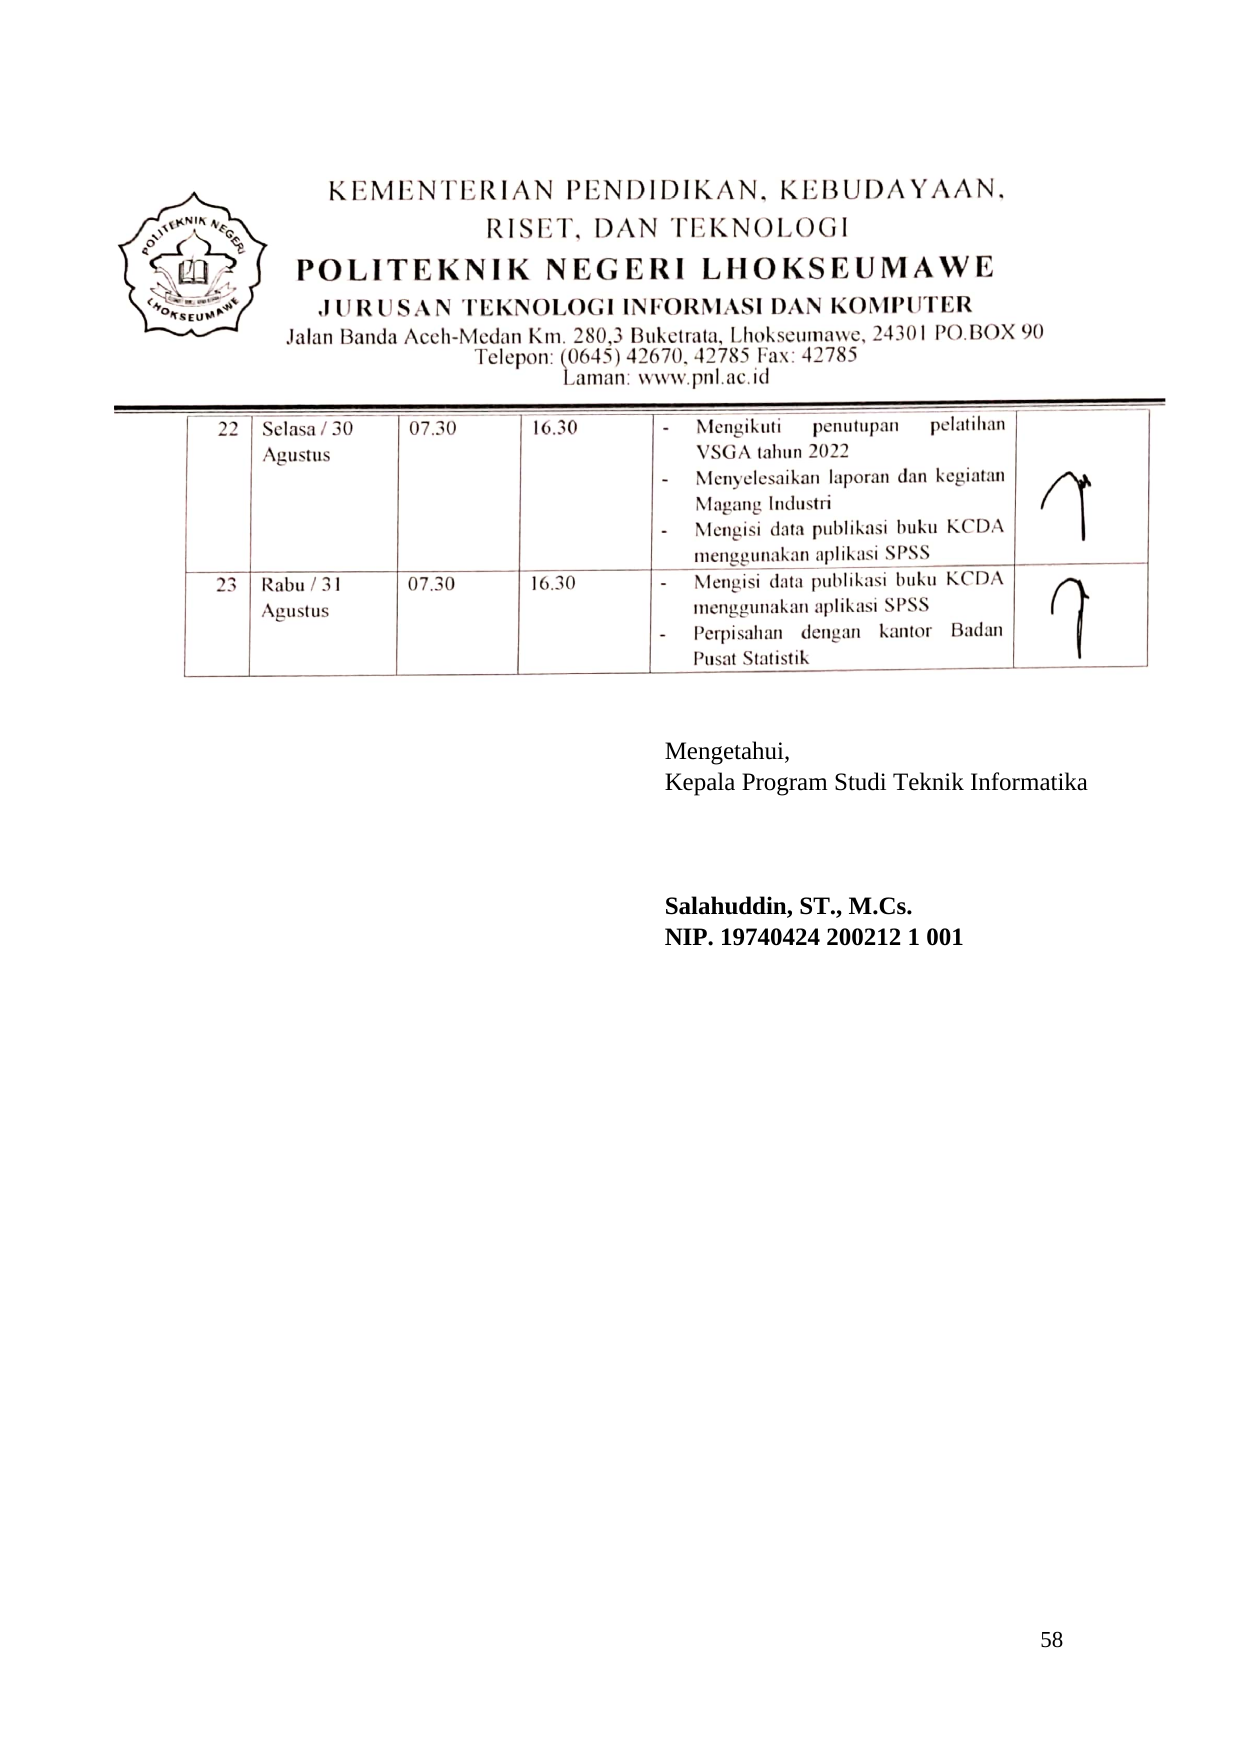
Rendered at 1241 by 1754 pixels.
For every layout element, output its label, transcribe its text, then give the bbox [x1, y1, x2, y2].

picture [114, 177, 1166, 713]
text Mengetahui, [664, 736, 1063, 765]
text Kepala Program Studi Teknik Informatika [664, 767, 1100, 796]
text Salahuddin, ST., M.Cs. [236, 891, 1063, 920]
text NIP. 19740424 200212 1 001 [664, 922, 1063, 951]
